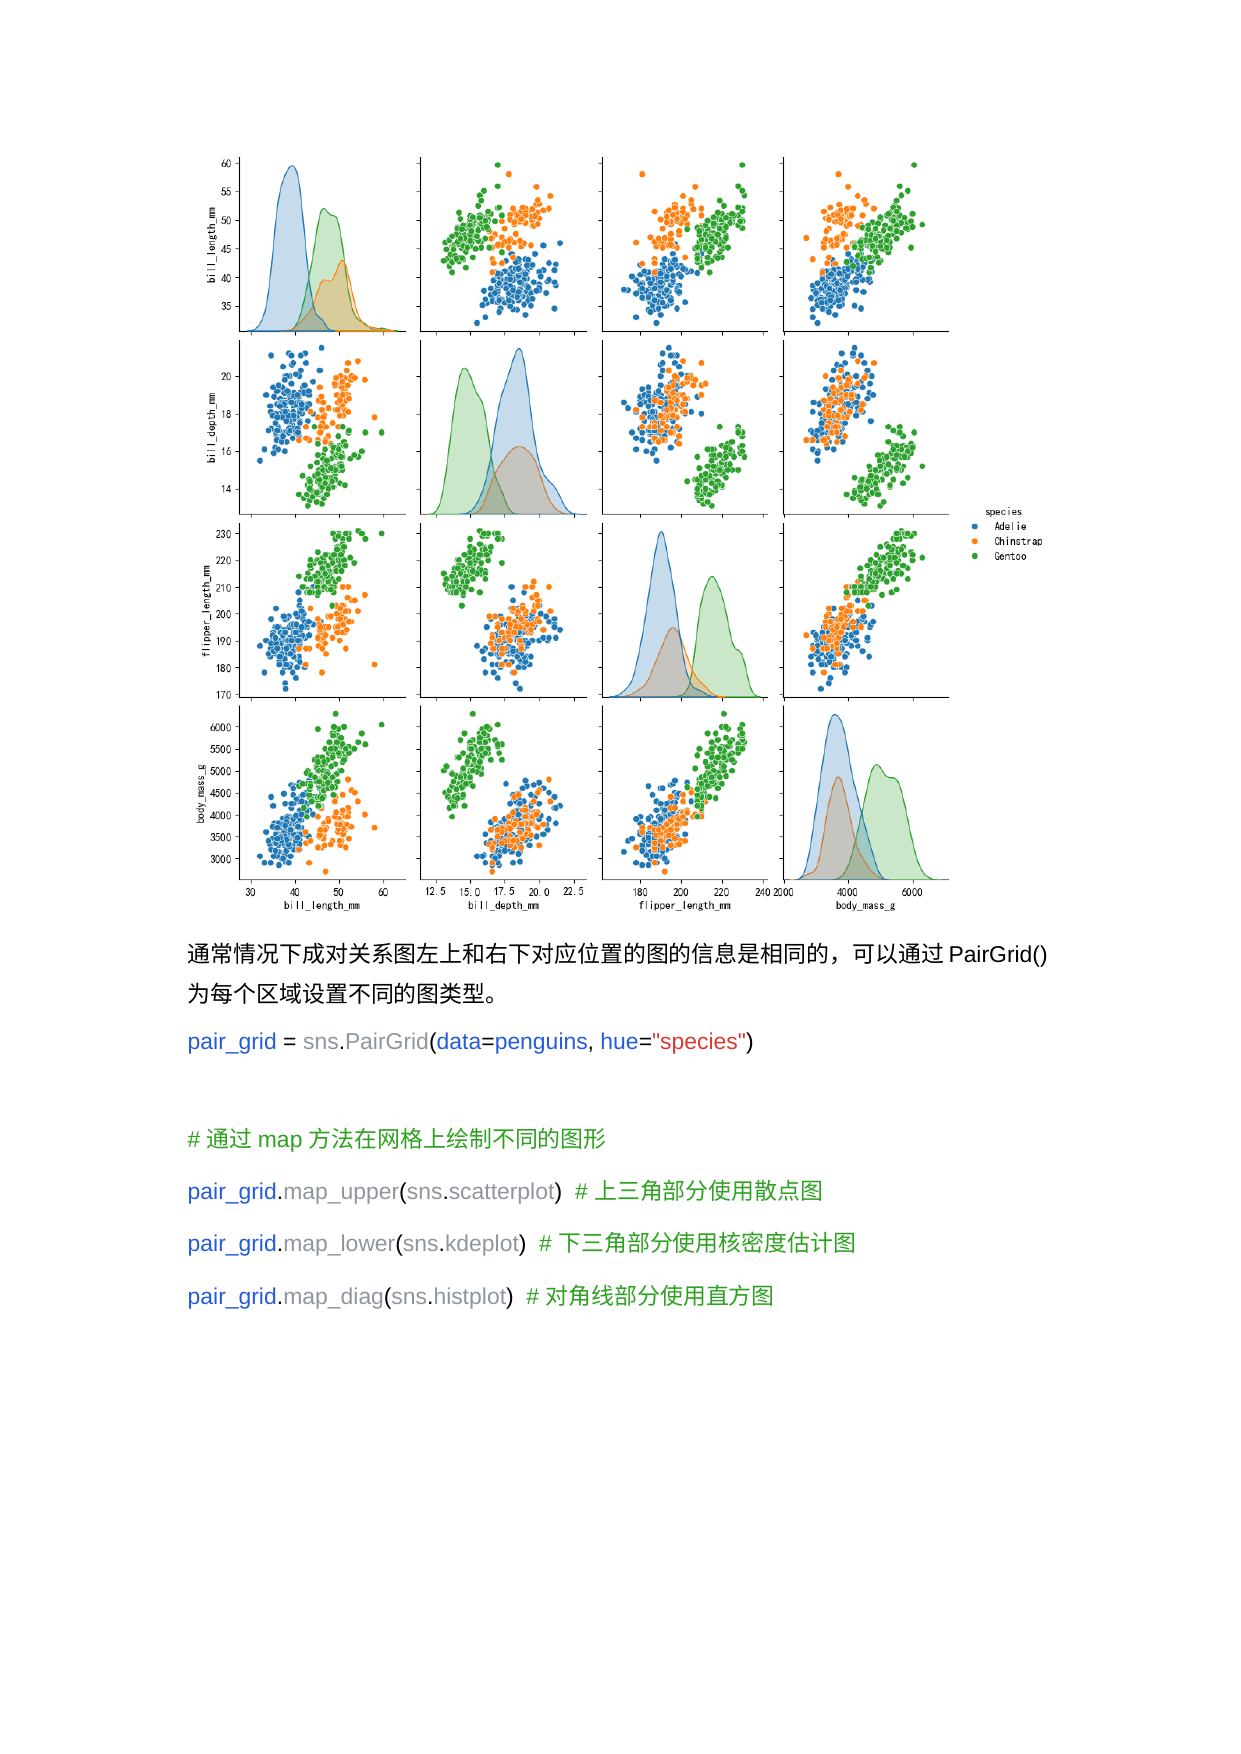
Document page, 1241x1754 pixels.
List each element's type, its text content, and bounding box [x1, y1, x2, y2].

text # 通过 map 方法在网格上绘制不同的图形 [187, 1121, 1053, 1154]
text pair_grid.map_upper(sns.scatterplot) # 上三角部分使用散点图 [187, 1173, 1053, 1206]
text pair_grid = sns.PairGrid(data=penguins, hue="species") [187, 1028, 1053, 1055]
picture [188, 150, 1052, 918]
text pair_grid.map_lower(sns.kdeplot) # 下三角部分使用核密度估计图 [187, 1225, 1053, 1258]
text 通常情况下成对关系图左上和右下对应位置的图的信息是相同的，可以通过PairGrid()为每个区域设置不同的图类型。 [187, 936, 1053, 1009]
text pair_grid.map_diag(sns.histplot) # 对角线部分使用直方图 [187, 1277, 1053, 1311]
